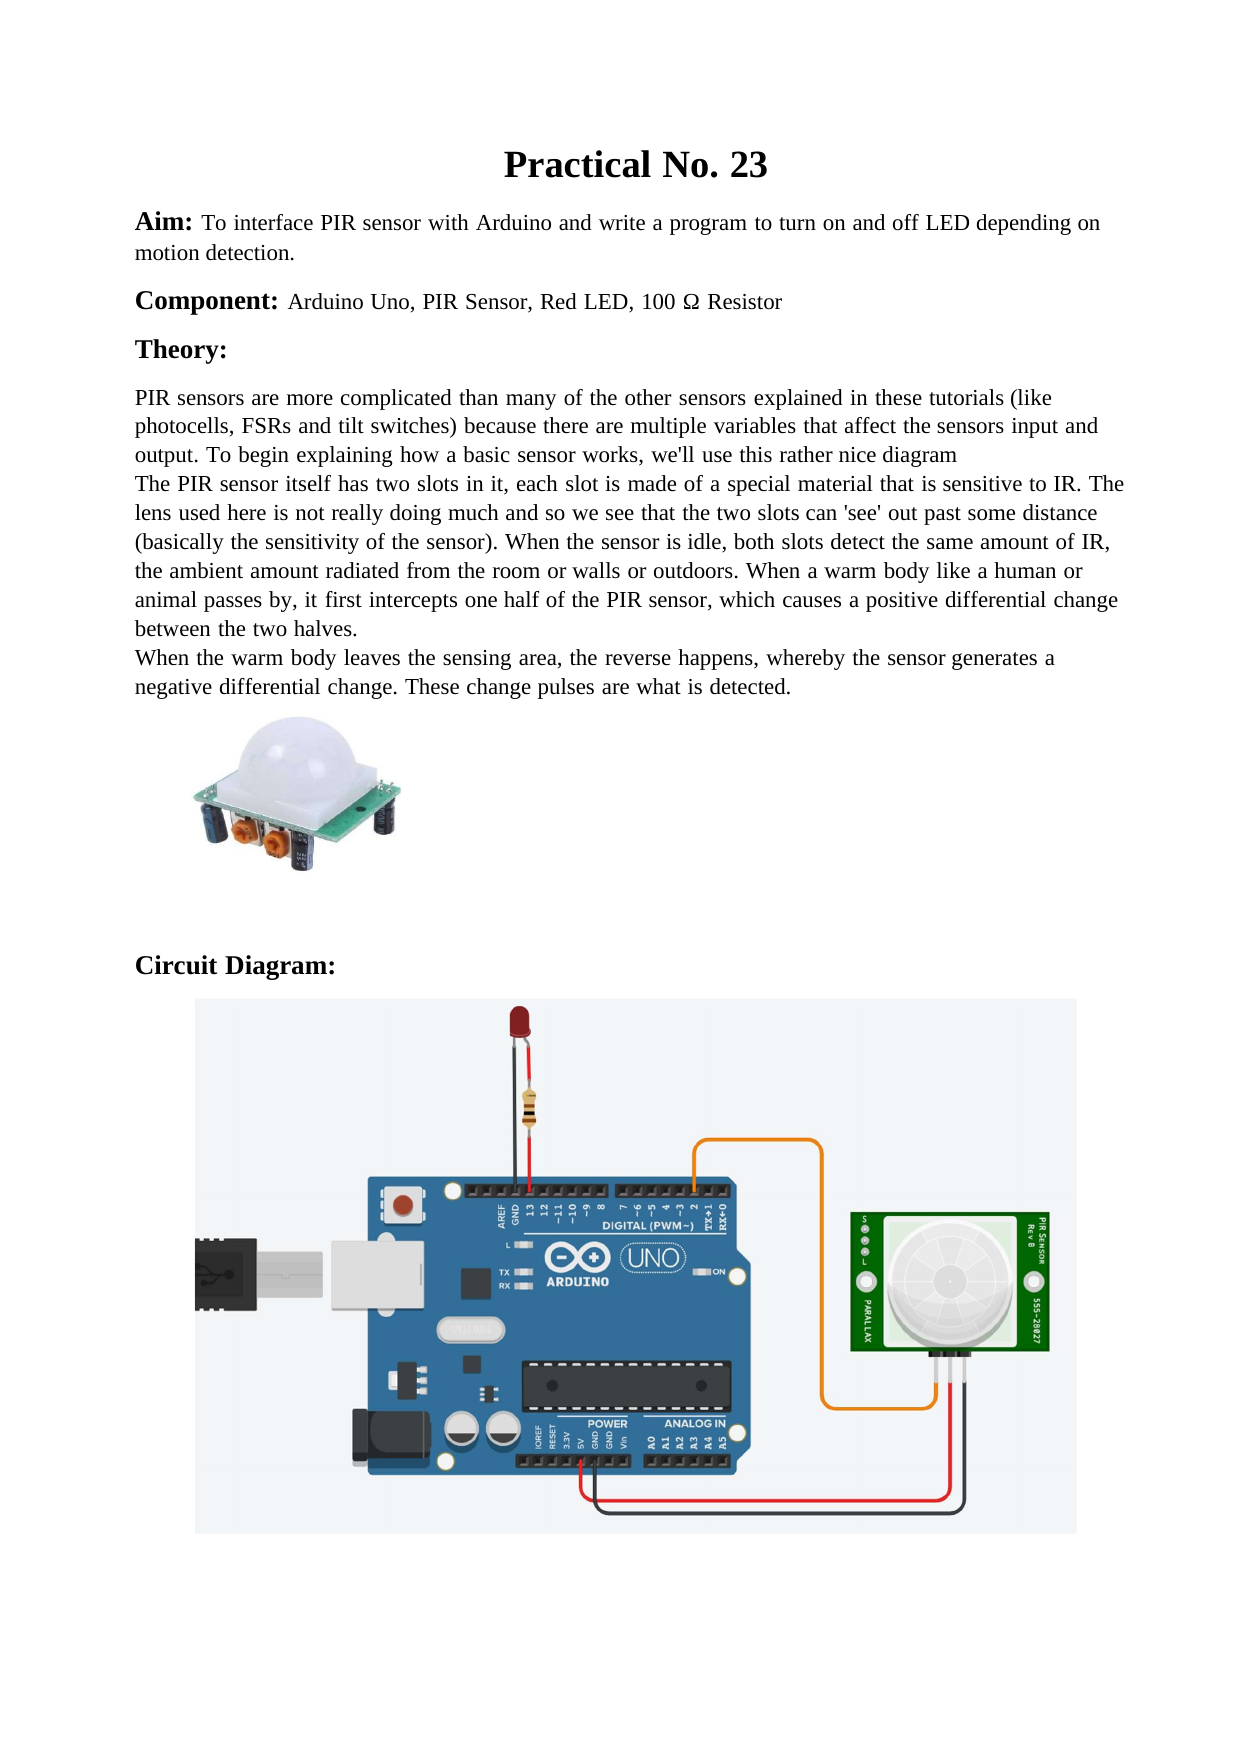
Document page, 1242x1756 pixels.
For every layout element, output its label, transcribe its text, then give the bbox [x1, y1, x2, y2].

text Theory: [134, 333, 1183, 364]
text Aim: To interface PIR sensor with Arduino and write a program to turn on and off LED depending on motion detection. [134, 206, 1135, 266]
picture [190, 711, 402, 876]
text Circuit Diagram: [134, 949, 1183, 980]
picture [194, 998, 1077, 1534]
text Component: Arduino Uno, PIR Sensor, Red LED, 100 Ω Resistor [134, 284, 1183, 315]
text The PIR sensor itself has two slots in it, each slot is made of a special material that is sensitive to IR. The lens used here is not really doing much and so we see that the two slots can 'see' out past some distance (basically the sensitivity of the sensor). When the sensor is idle, both slots detect the same amount of IR, the ambient amount radiated from the room or walls or outdoors. When a warm body like a human or animal passes by, it first intercepts one half of the PIR sensor, which causes a positive differential change between the two halves. [134, 471, 1135, 642]
text PIR sensors are more complicated than many of the other sensors explained in these tutorials (like photocells, FSRs and tilt switches) because there are multiple variables that affect the sensors input and output. To begin explaining how a basic sensor works, we'll use this rather nice diagram [134, 384, 1135, 468]
subtitle Practical No. 23 [442, 142, 830, 186]
text When the warm body leaves the sensing area, the reverse happens, whereby the sensor generates a negative differential change. These change pulses are what is detected. [134, 644, 1135, 699]
